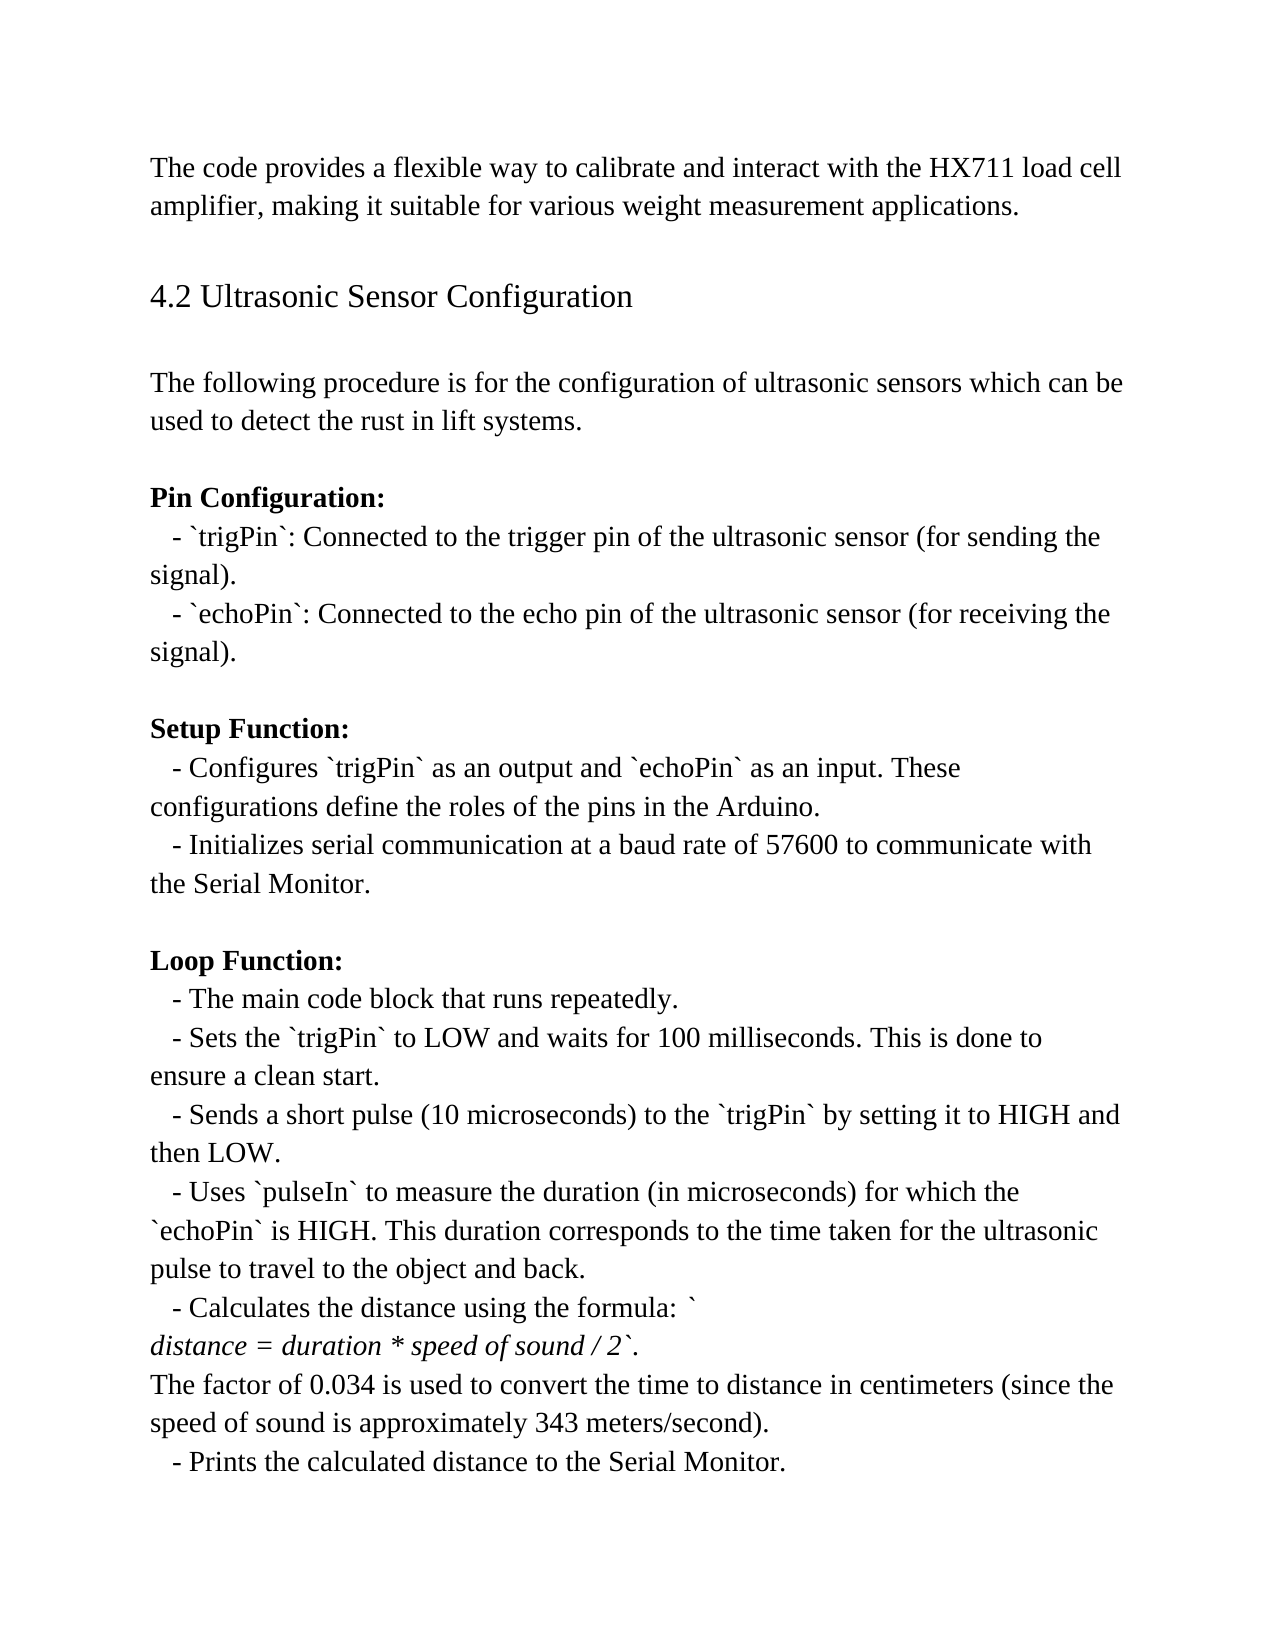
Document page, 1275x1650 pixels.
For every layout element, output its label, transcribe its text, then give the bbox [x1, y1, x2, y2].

text The following procedure is for the configuration of ultrasonic sensors which can be used to detect the rust in lift systems. [150, 365, 1125, 437]
text - Configures `trigPin` as an output and `echoPin` as an input. These configurations define the roles of the pins in the Arduino. [150, 750, 1125, 822]
text The code provides a flexible way to calibrate and interact with the HX711 load cell amplifier, making it suitable for various weight measurement applications. [150, 150, 1125, 222]
text Loop Function: [150, 943, 1125, 976]
text - Uses `pulseIn` to measure the duration (in microseconds) for which the `echoPin` is HIGH. This duration corresponds to the time taken for the ultrasonic pulse to travel to the object and back. [150, 1174, 1125, 1285]
text distance = duration * speed of sound / 2`. [150, 1328, 1125, 1362]
text The factor of 0.034 is used to convert the time to distance in centimeters (since the speed of sound is approximately 343 meters/second). [150, 1367, 1125, 1439]
text Pin Configuration: [150, 480, 1125, 514]
text - Calculates the distance using the formula: ` [150, 1290, 1125, 1323]
text - The main code block that runs repeatedly. [150, 981, 1125, 1015]
text - Sends a short pulse (10 microseconds) to the `trigPin` by setting it to HIGH and then LOW. [150, 1097, 1125, 1169]
text - Prints the calculated distance to the Serial Monitor. [150, 1444, 1125, 1477]
text Setup Function: [150, 712, 1125, 745]
text - `trigPin`: Connected to the trigger pin of the ultrasonic sensor (for sending the signal). [150, 519, 1125, 591]
text - Initializes serial communication at a baud rate of 57600 to communicate with the Serial Monitor. [150, 827, 1125, 899]
text - `echoPin`: Connected to the echo pin of the ultrasonic sensor (for receiving the signal). [150, 596, 1125, 668]
text 4.2 Ultrasonic Sensor Configuration [150, 277, 1125, 315]
text - Sets the `trigPin` to LOW and waits for 100 milliseconds. This is done to ensure a clean start. [150, 1020, 1125, 1092]
